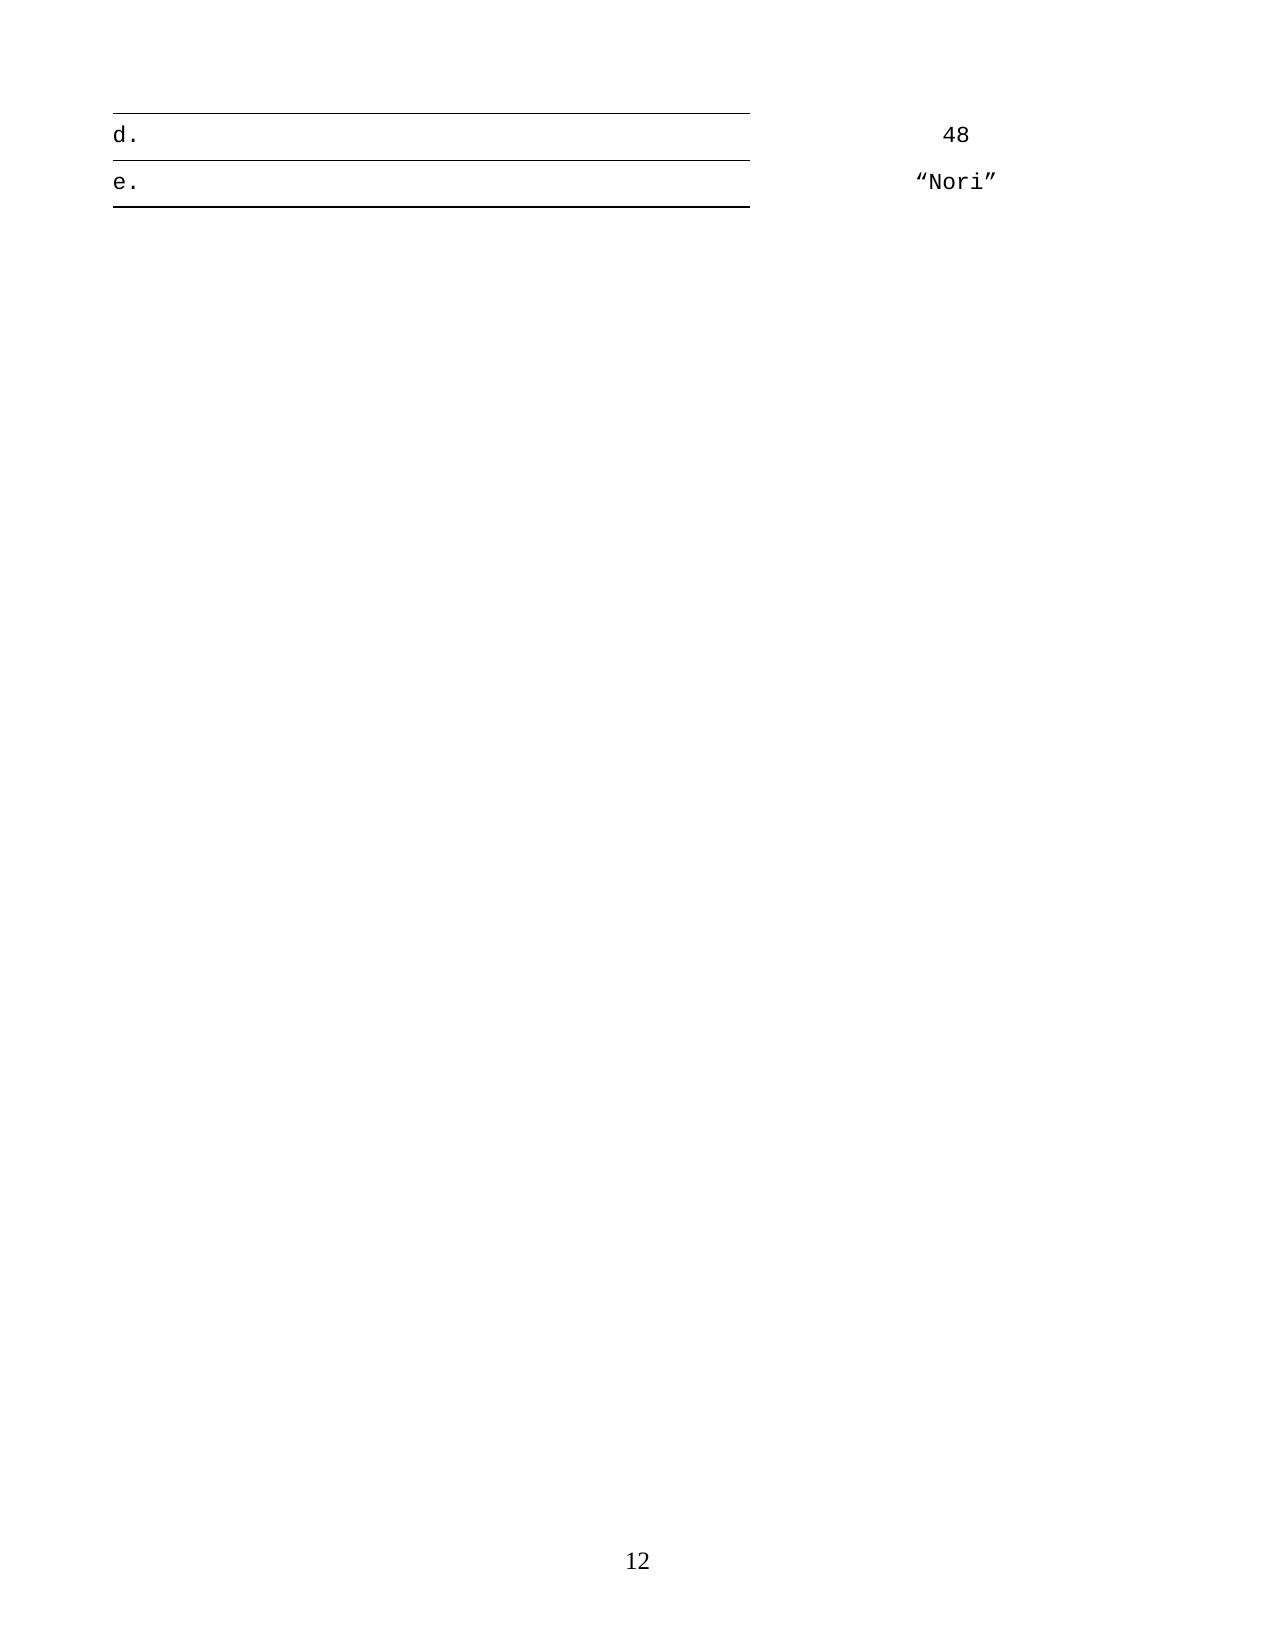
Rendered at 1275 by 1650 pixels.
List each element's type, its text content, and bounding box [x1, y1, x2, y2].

table_cell 48 [750, 113, 1161, 159]
table_cell “Nori” [750, 160, 1161, 206]
table_cell e. [113, 161, 750, 206]
table_cell d. [113, 114, 750, 159]
